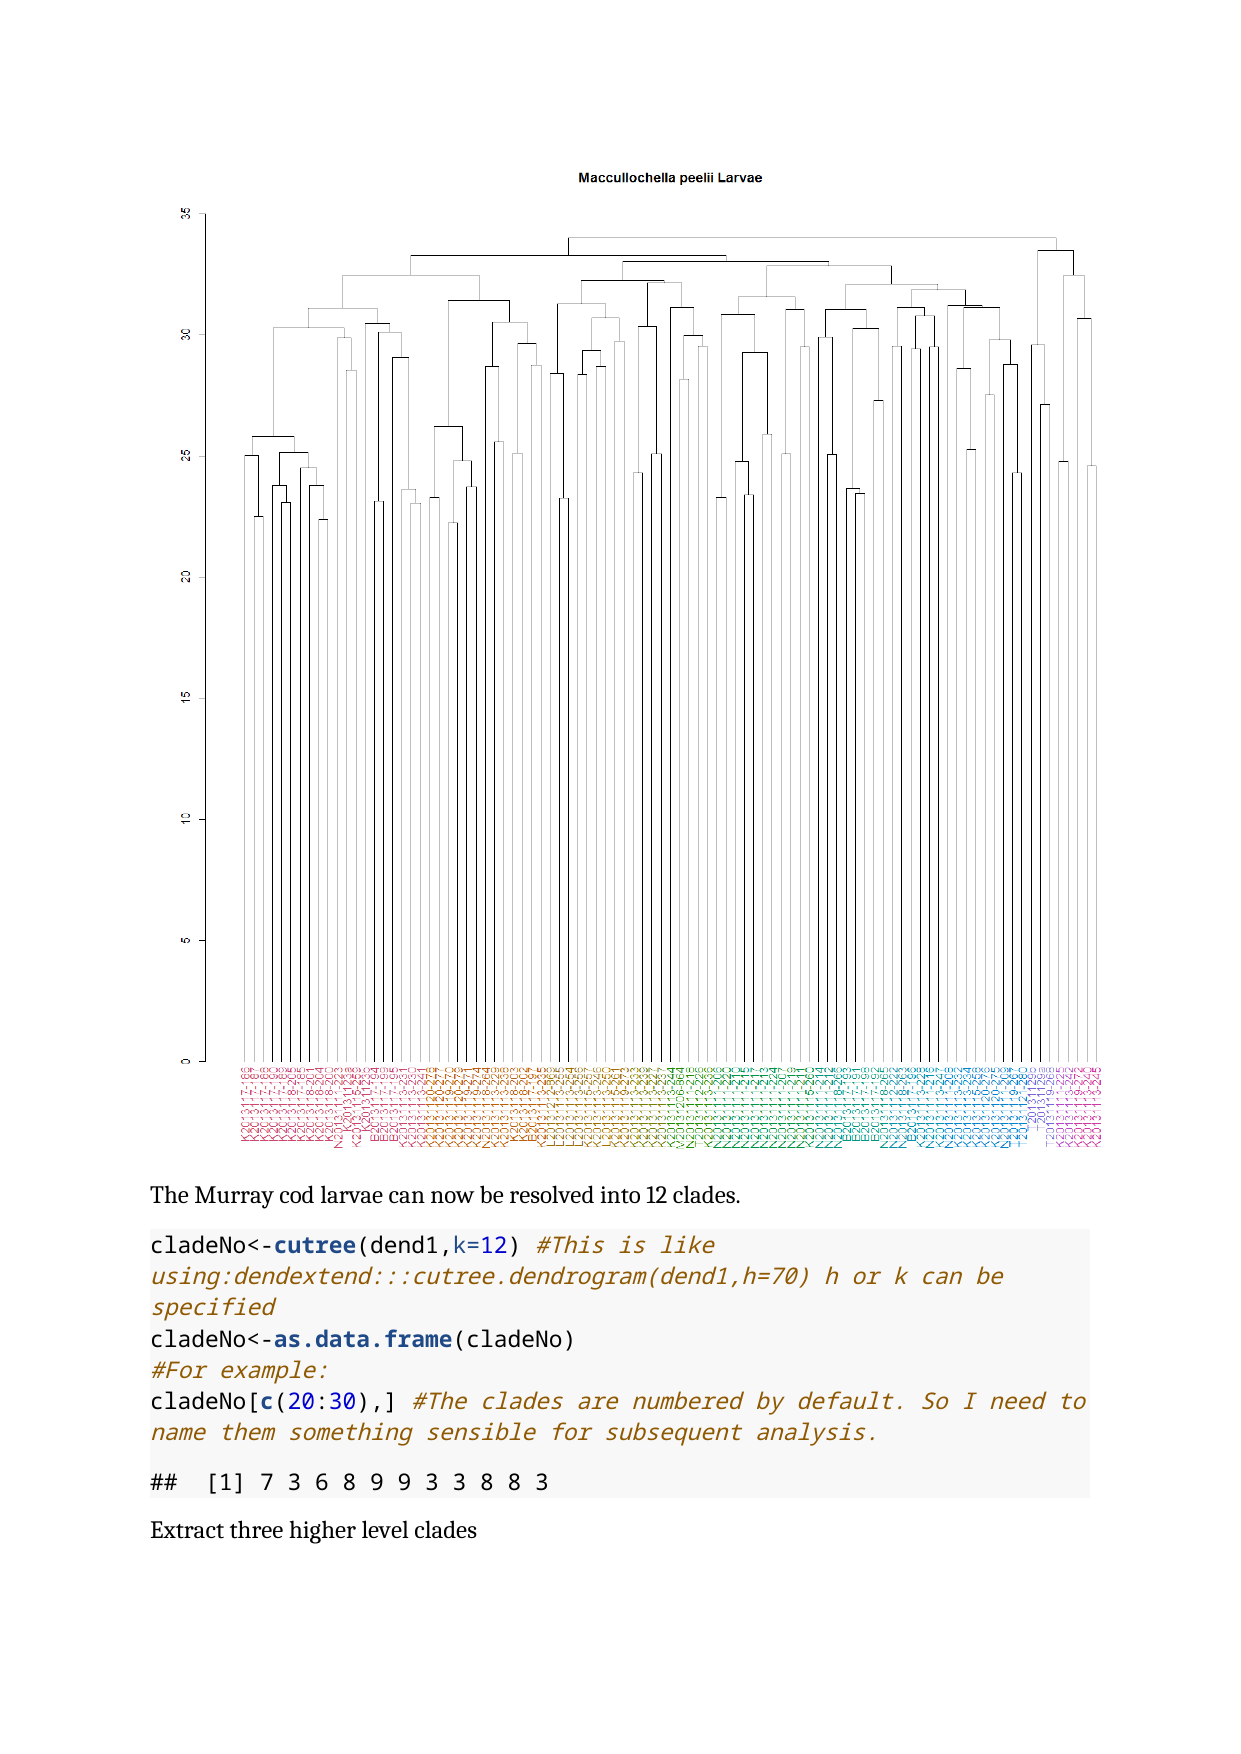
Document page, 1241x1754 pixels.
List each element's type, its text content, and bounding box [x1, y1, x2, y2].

text Extract three higher level clades [150, 1516, 1090, 1545]
text cladeNo<-cutree(dend1,k=12) #This is like using:dendextend:::cutree.dendrogram(dend1,h=70) h or k can be specified cladeNo<-as.data.frame(cladeNo) #For example: cladeNo[c(20:30),] #The clades are numbered by default. So I need to name them something sensible for subsequent analysis. [274, 1229, 1090, 1448]
text ## [1] 7 3 6 8 9 9 3 3 8 8 3 [150, 1466, 1090, 1498]
picture [150, 150, 1163, 1163]
text The Murray cod larvae can now be resolved into 12 clades. [150, 1181, 1090, 1210]
